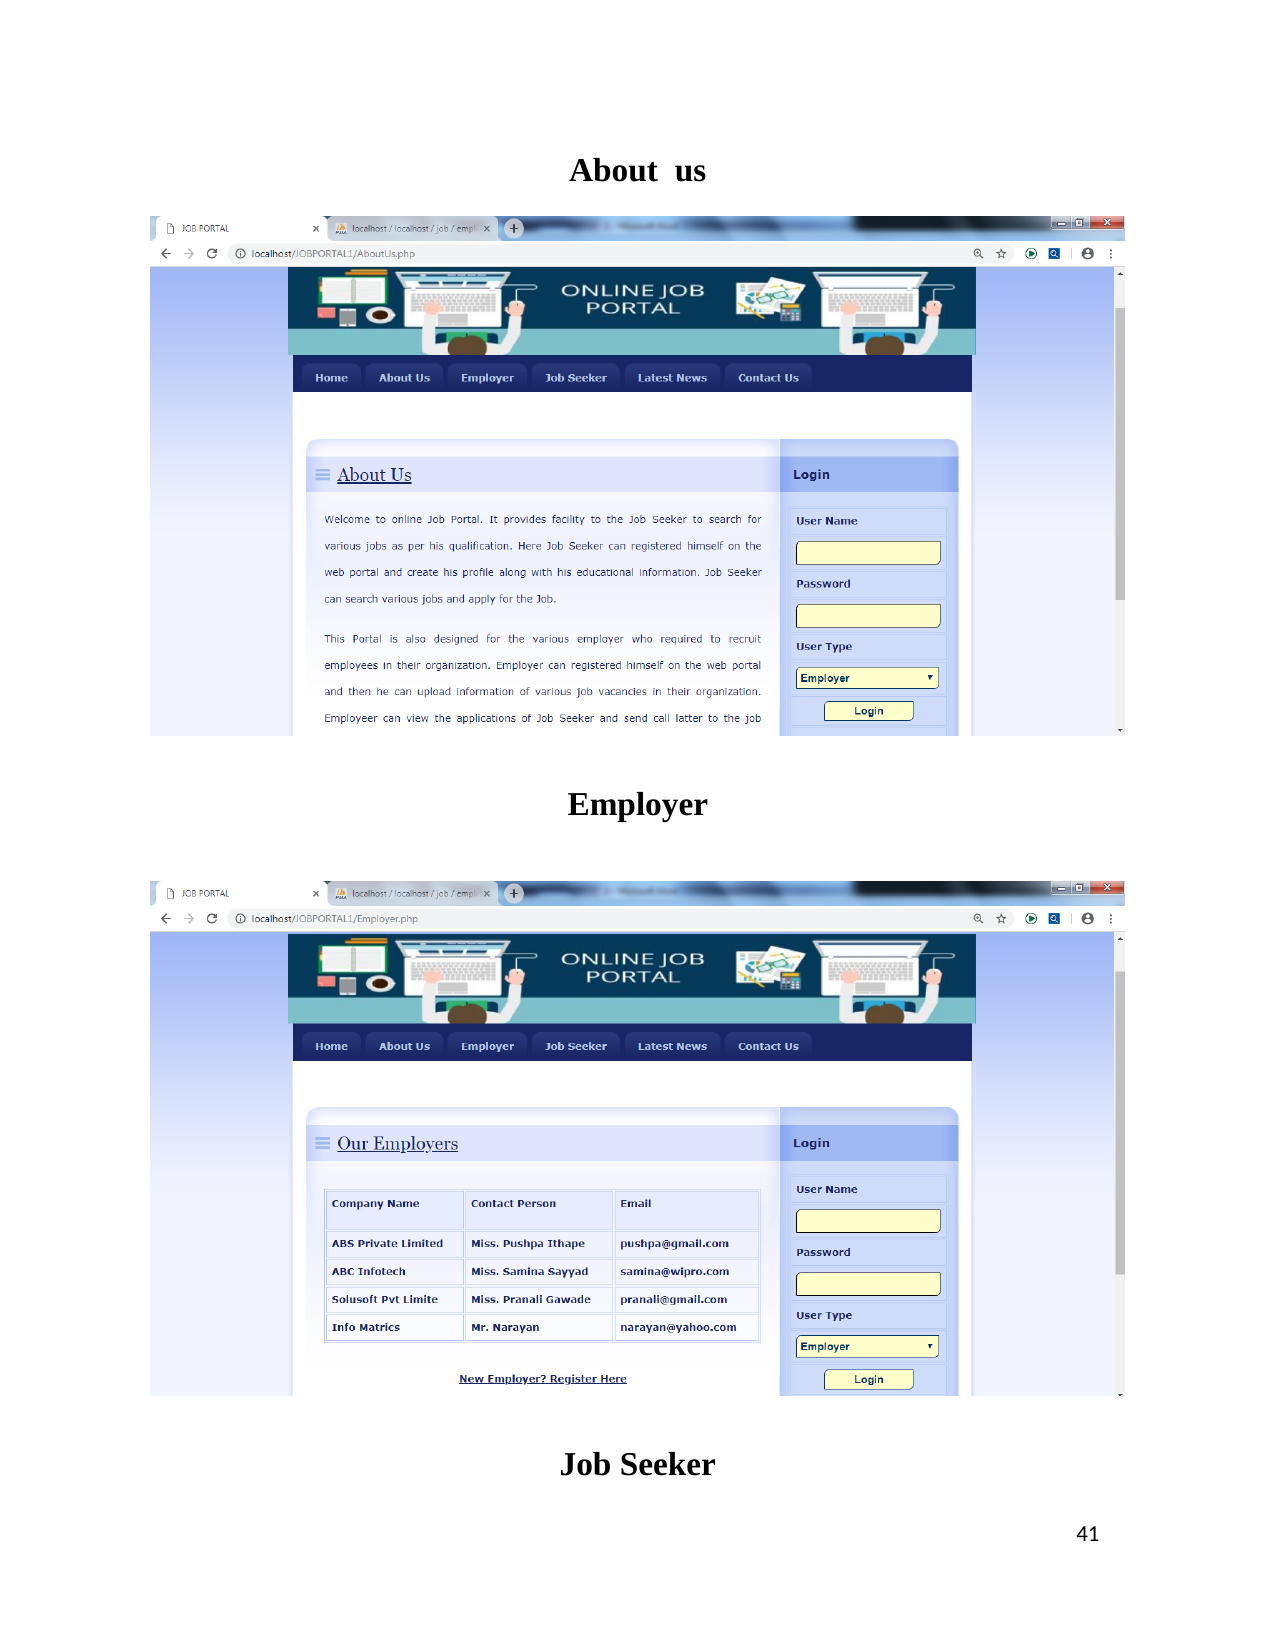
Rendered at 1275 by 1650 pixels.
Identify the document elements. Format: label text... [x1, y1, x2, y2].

text About us [150, 150, 1125, 216]
text Job Seeker [150, 1445, 1125, 1483]
text Employer [150, 784, 1125, 823]
picture [150, 216, 1125, 736]
picture [150, 881, 1125, 1396]
